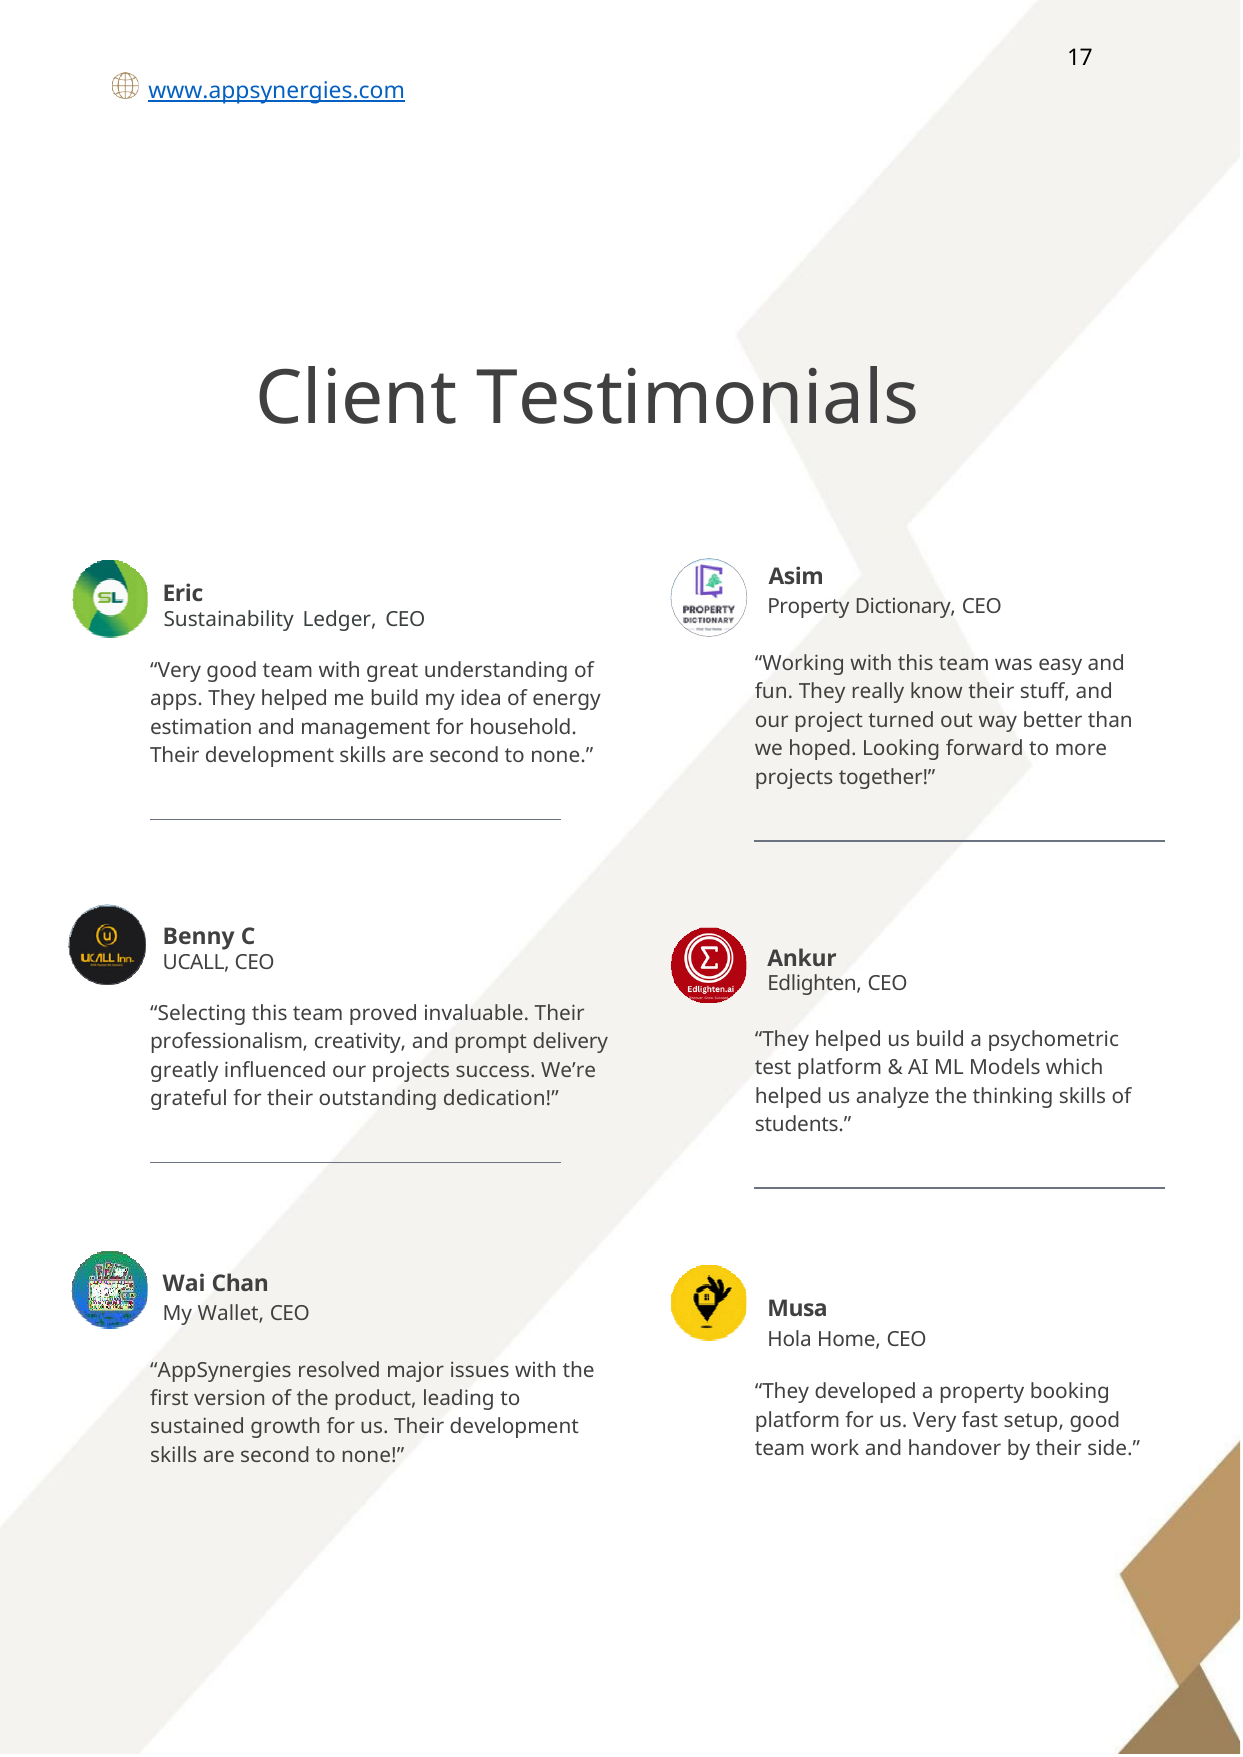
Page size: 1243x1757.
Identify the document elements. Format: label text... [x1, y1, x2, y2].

text Musa [767, 1292, 1243, 1324]
text Eric [162, 580, 670, 607]
text Asim [768, 559, 1243, 591]
text Hola Home, CEO [767, 1324, 1243, 1352]
text Ankur [767, 945, 1243, 971]
text Wai Chan [162, 1266, 670, 1298]
text “AppSynergies resolved major issues with the first version of the product, leading to sustained growth for us. Their development skills are second to none!” [150, 1355, 612, 1468]
text “They developed a property booking platform for us. Very fast setup, good team work and handover by their side.” [754, 1376, 1141, 1462]
text My Wallet, CEO [162, 1298, 670, 1326]
subtitle Client Testimonials [60, 343, 1115, 445]
text “Working with this team was easy and fun. They really know their stuff, and our project turned out way better than we hoped. Looking forward to more projects together!” [754, 648, 1141, 790]
text www.appsynergies.com [112, 72, 1243, 105]
text Property Dictionary, CEO [767, 591, 1243, 619]
text UCALL, CEO [162, 950, 670, 974]
text Benny C [162, 923, 746, 950]
text “Selecting this team proved invaluable. Their professionalism, creativity, and prompt delivery greatly influenced our projects success. We’re grateful for their outstanding dedication!” [150, 998, 612, 1112]
text “They helped us build a psychometric test platform & AI ML Models which helped us analyze the thinking skills of students.” [754, 1024, 1141, 1138]
text Sustainability Ledger, CEO [163, 607, 670, 631]
text Edlighten, CEO [767, 971, 1243, 995]
text 17 [1067, 41, 1243, 72]
picture [0, 0, 1241, 1754]
text “Very good team with great understanding of apps. They helped me build my idea of energy estimation and management for household. Their development skills are second to none.” [150, 655, 612, 769]
